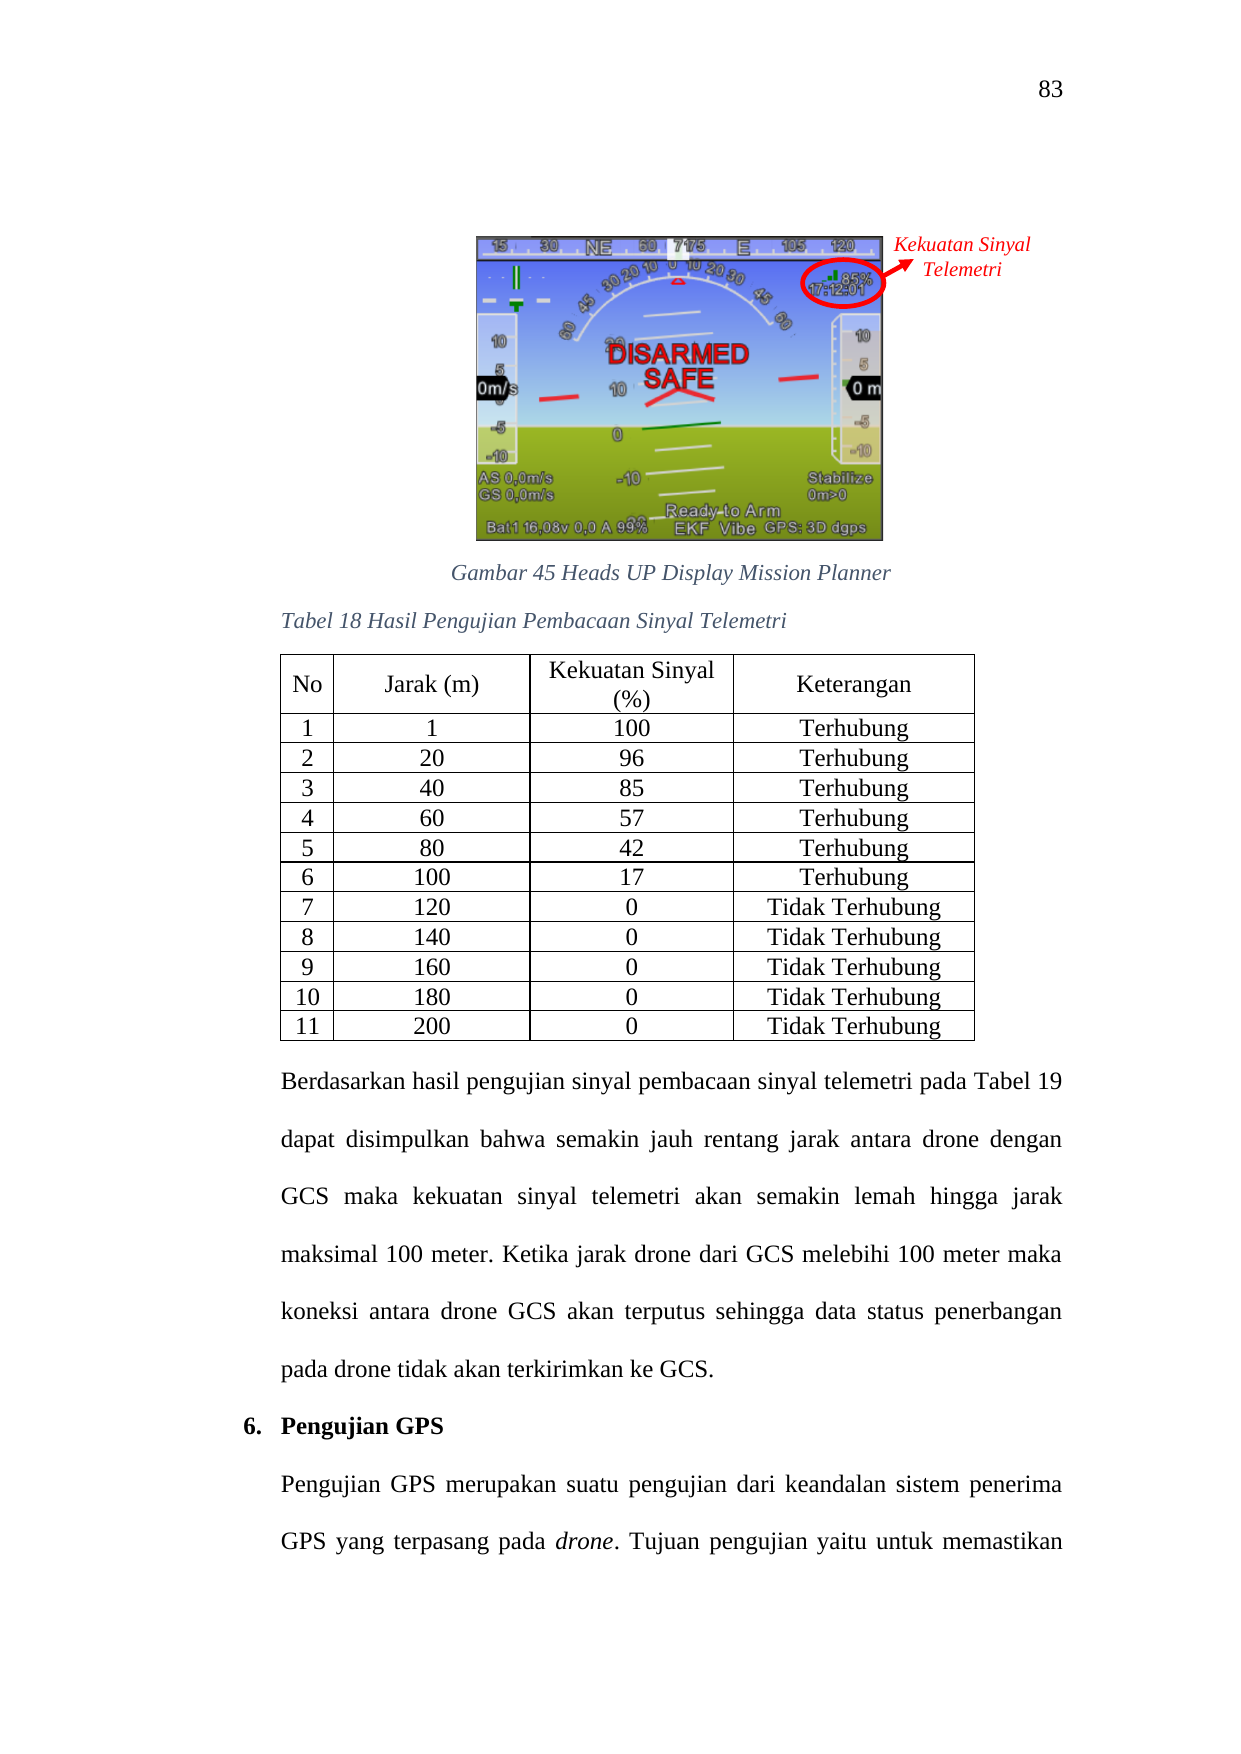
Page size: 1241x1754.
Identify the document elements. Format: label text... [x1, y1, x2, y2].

table_cell 5 [281, 833, 333, 861]
list Berdasarkan hasil pengujian sinyal pembacaan sinyal telemetri pada Tabel 19 dapat disimpulkan bahwa semakin jauh rentang jarak antara drone dengan GCS maka kekuatan sinyal telemetri akan semakin lemah hingga jarak maksimal 100 meter. Ketika jarak drone dari GCS melebihi 100 meter maka koneksi antara drone GCS akan terputus sehingga data status penerbangan pada drone tidak akan terkirimkan ke GCS. [281, 1066, 1063, 1382]
table_cell 80 [334, 833, 529, 861]
table_cell 8 [281, 922, 333, 951]
table_cell Terhubung [734, 743, 974, 772]
table_cell 160 [334, 952, 529, 981]
table_cell 0 [531, 922, 733, 951]
table_cell 0 [531, 982, 733, 1010]
table_header No [281, 655, 333, 712]
table_cell 7 [281, 892, 333, 921]
table_header Kekuatan Sinyal (%) [531, 655, 733, 712]
picture [806, 262, 881, 304]
table_cell Terhubung [734, 833, 974, 861]
table_cell 0 [531, 952, 733, 981]
table_cell 0 [531, 1011, 733, 1040]
table_cell Tidak Terhubung [734, 922, 974, 951]
table_cell 9 [281, 952, 333, 981]
table_cell Terhubung [734, 863, 974, 891]
table_cell 3 [281, 773, 333, 802]
table_cell Terhubung [734, 773, 974, 802]
table_cell 200 [334, 1011, 529, 1040]
table_cell 180 [334, 982, 529, 1010]
table_cell 17 [531, 863, 733, 891]
table_cell 6 [281, 863, 333, 891]
table_cell 0 [531, 892, 733, 921]
table_header Keterangan [734, 655, 974, 712]
picture [475, 236, 884, 541]
table_cell 42 [531, 833, 733, 861]
table_cell Terhubung [734, 714, 974, 742]
table_cell Tidak Terhubung [734, 1011, 974, 1040]
table_cell Tidak Terhubung [734, 892, 974, 921]
table_cell 10 [281, 982, 333, 1010]
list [281, 1469, 1063, 1555]
table_cell 40 [334, 773, 529, 802]
table_cell 1 [281, 714, 333, 742]
table_cell 96 [531, 743, 733, 772]
list Pengujian GPS [243, 1411, 1063, 1440]
table_cell 57 [531, 803, 733, 832]
table_header Jarak (m) [334, 655, 529, 712]
table_cell 4 [281, 803, 333, 832]
table_cell Tidak Terhubung [734, 952, 974, 981]
table_cell 20 [334, 743, 529, 772]
table_cell Tidak Terhubung [734, 982, 974, 1010]
table_cell 100 [531, 714, 733, 742]
table_cell 1 [334, 714, 529, 742]
table_cell 100 [334, 863, 529, 891]
table_cell 140 [334, 922, 529, 951]
table_cell 60 [334, 803, 529, 832]
table_cell 85 [531, 773, 733, 802]
table_cell 2 [281, 743, 333, 772]
table_cell 120 [334, 892, 529, 921]
table_cell 11 [281, 1011, 333, 1040]
table_cell Terhubung [734, 803, 974, 832]
